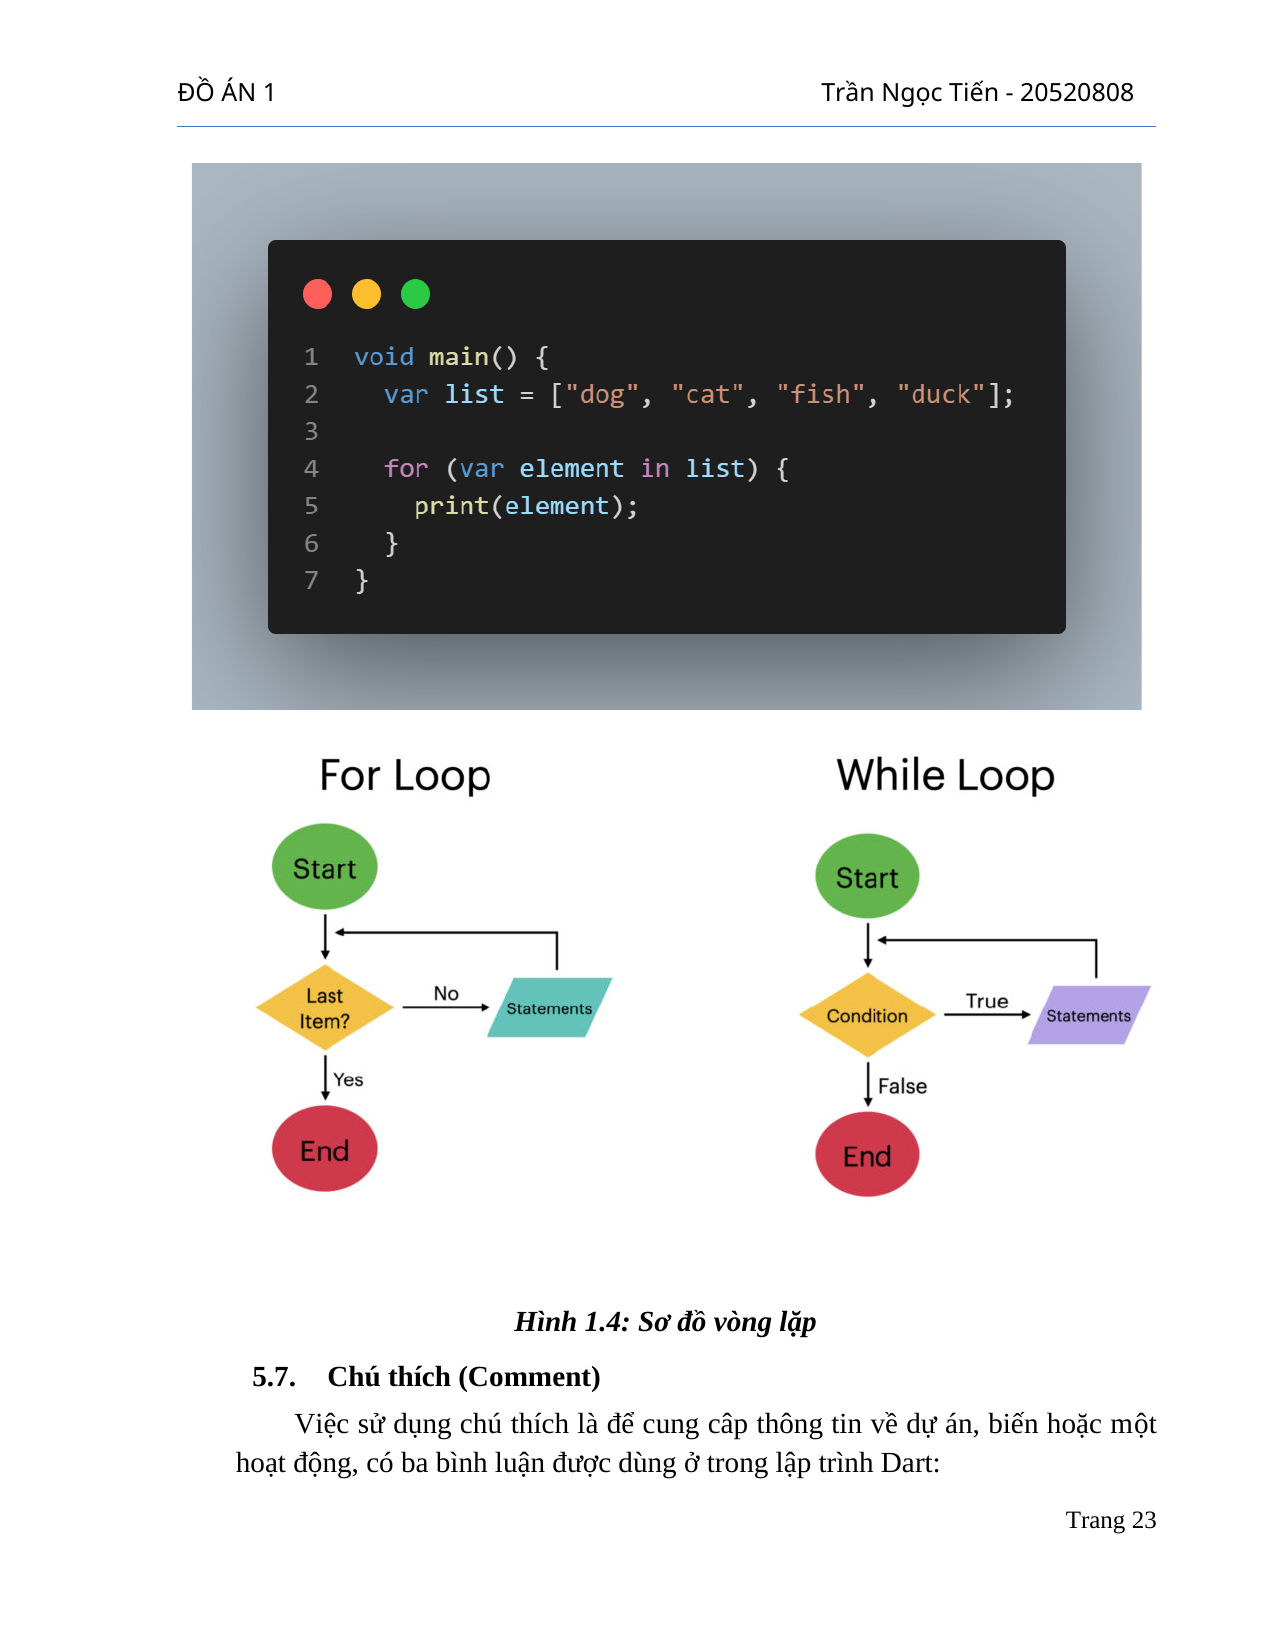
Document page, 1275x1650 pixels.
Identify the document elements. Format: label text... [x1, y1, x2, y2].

list Chú thích (Comment) [252, 1359, 1156, 1393]
text Việc sử dụng chú thích là để cung câp thông tin về dự án, biến hoặc một hoạt động, có ba bình luận được dùng ở trong lập trình Dart: [236, 1406, 1156, 1478]
picture [177, 723, 1187, 1291]
picture [191, 163, 1142, 710]
text Hình 1.4: Sơ đồ vòng lặp [177, 1304, 1156, 1338]
